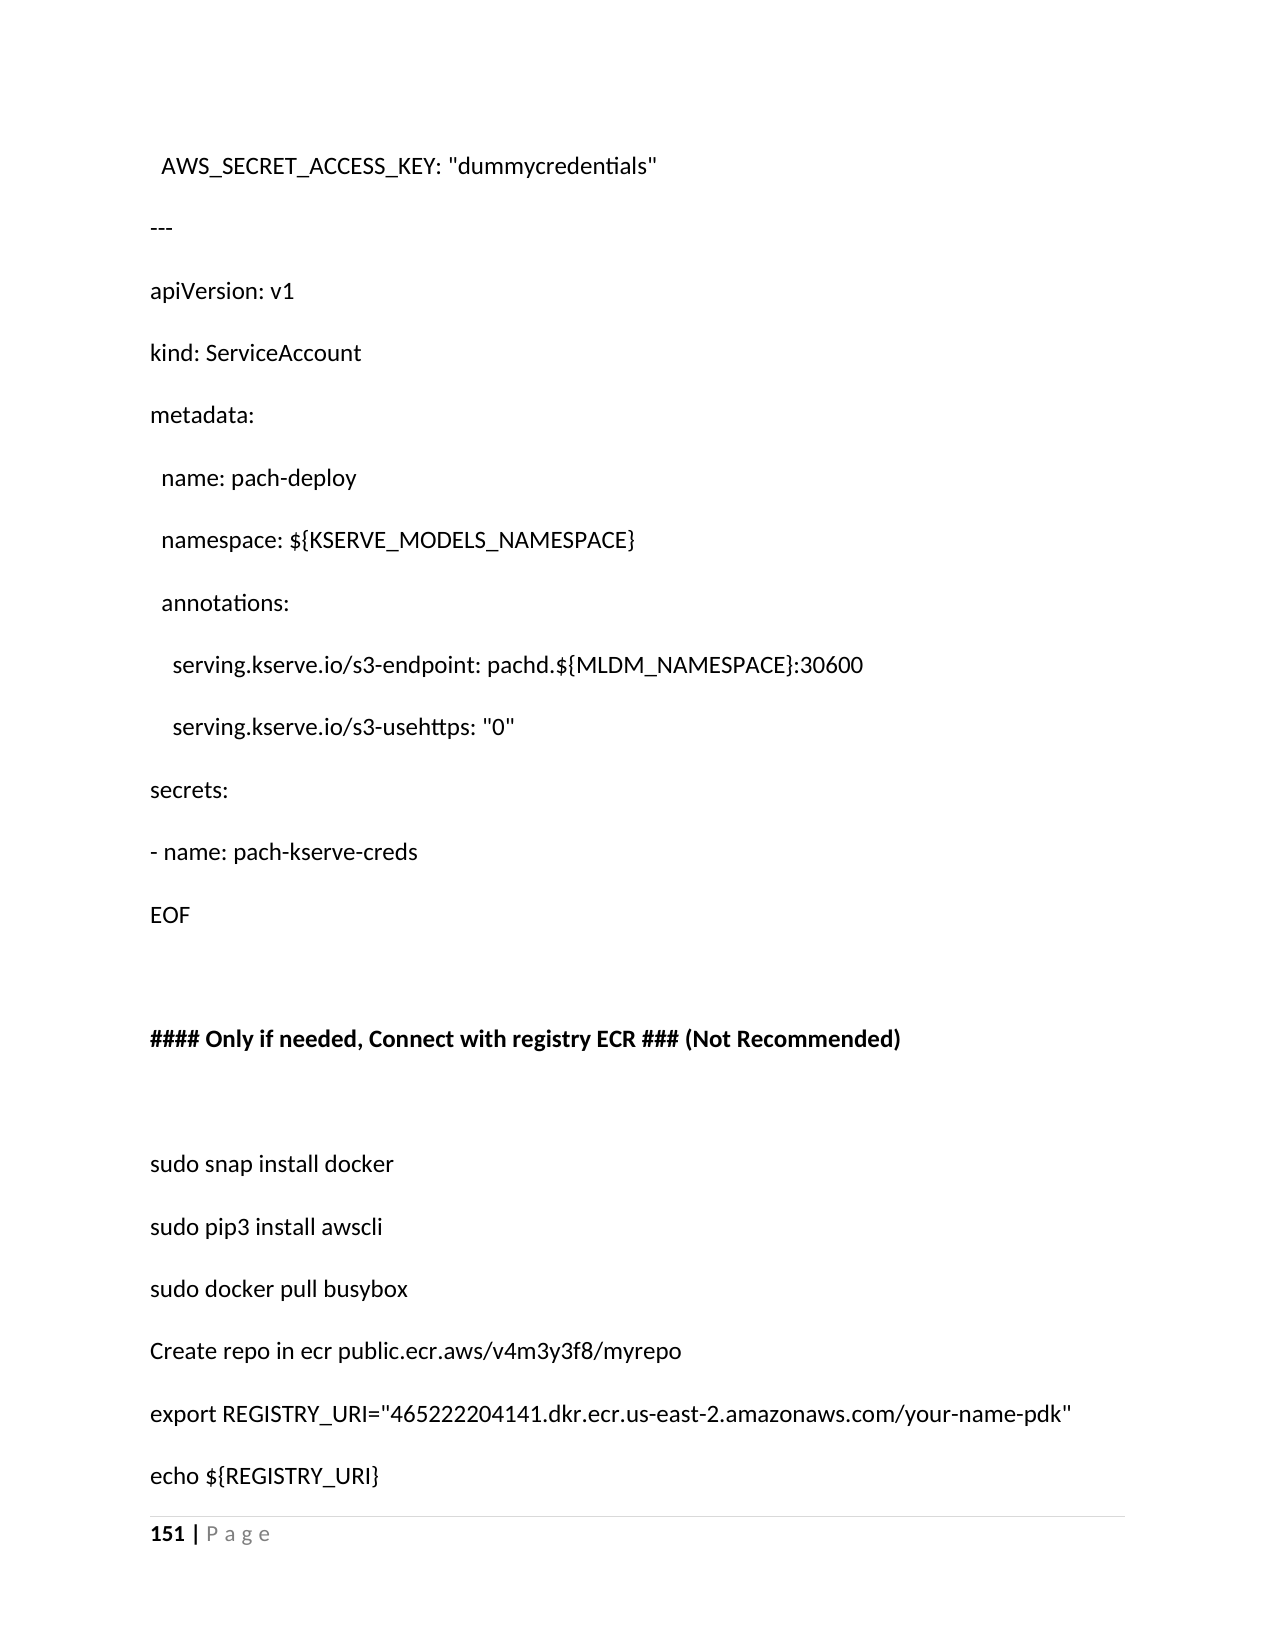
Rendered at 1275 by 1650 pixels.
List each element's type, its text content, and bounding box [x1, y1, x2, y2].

text - name: pach-kserve-creds [150, 836, 1125, 867]
text serving.kserve.io/s3-usehttps: "0" [150, 712, 1125, 742]
text secrets: [150, 774, 1125, 804]
text --- [150, 212, 1125, 243]
text EOF [150, 899, 1125, 929]
text sudo docker pull busybox [150, 1273, 1125, 1304]
text AWS_SECRET_ACCESS_KEY: "dummycredentials" [150, 150, 1125, 181]
text name: pach-deploy [150, 462, 1125, 492]
text export REGISTRY_URI="465222204141.dkr.ecr.us-east-2.amazonaws.com/your-name-pdk" [150, 1398, 1125, 1428]
text kind: ServiceAccount [150, 337, 1125, 368]
text Create repo in ecr public.ecr.aws/v4m3y3f8/myrepo [150, 1336, 1125, 1366]
text echo ${REGISTRY_URI} [150, 1460, 1125, 1491]
text apiVersion: v1 [150, 275, 1125, 305]
text metadata: [150, 399, 1125, 430]
text annotations: [150, 587, 1125, 617]
text serving.kserve.io/s3-endpoint: pachd.${MLDM_NAMESPACE}:30600 [150, 649, 1125, 680]
text namespace: ${KSERVE_MODELS_NAMESPACE} [150, 524, 1125, 555]
text #### Only if needed, Connect with registry ECR ### (Not Recommended) [150, 1023, 1125, 1054]
text sudo snap install docker [150, 1148, 1125, 1179]
text sudo pip3 install awscli [150, 1211, 1125, 1241]
